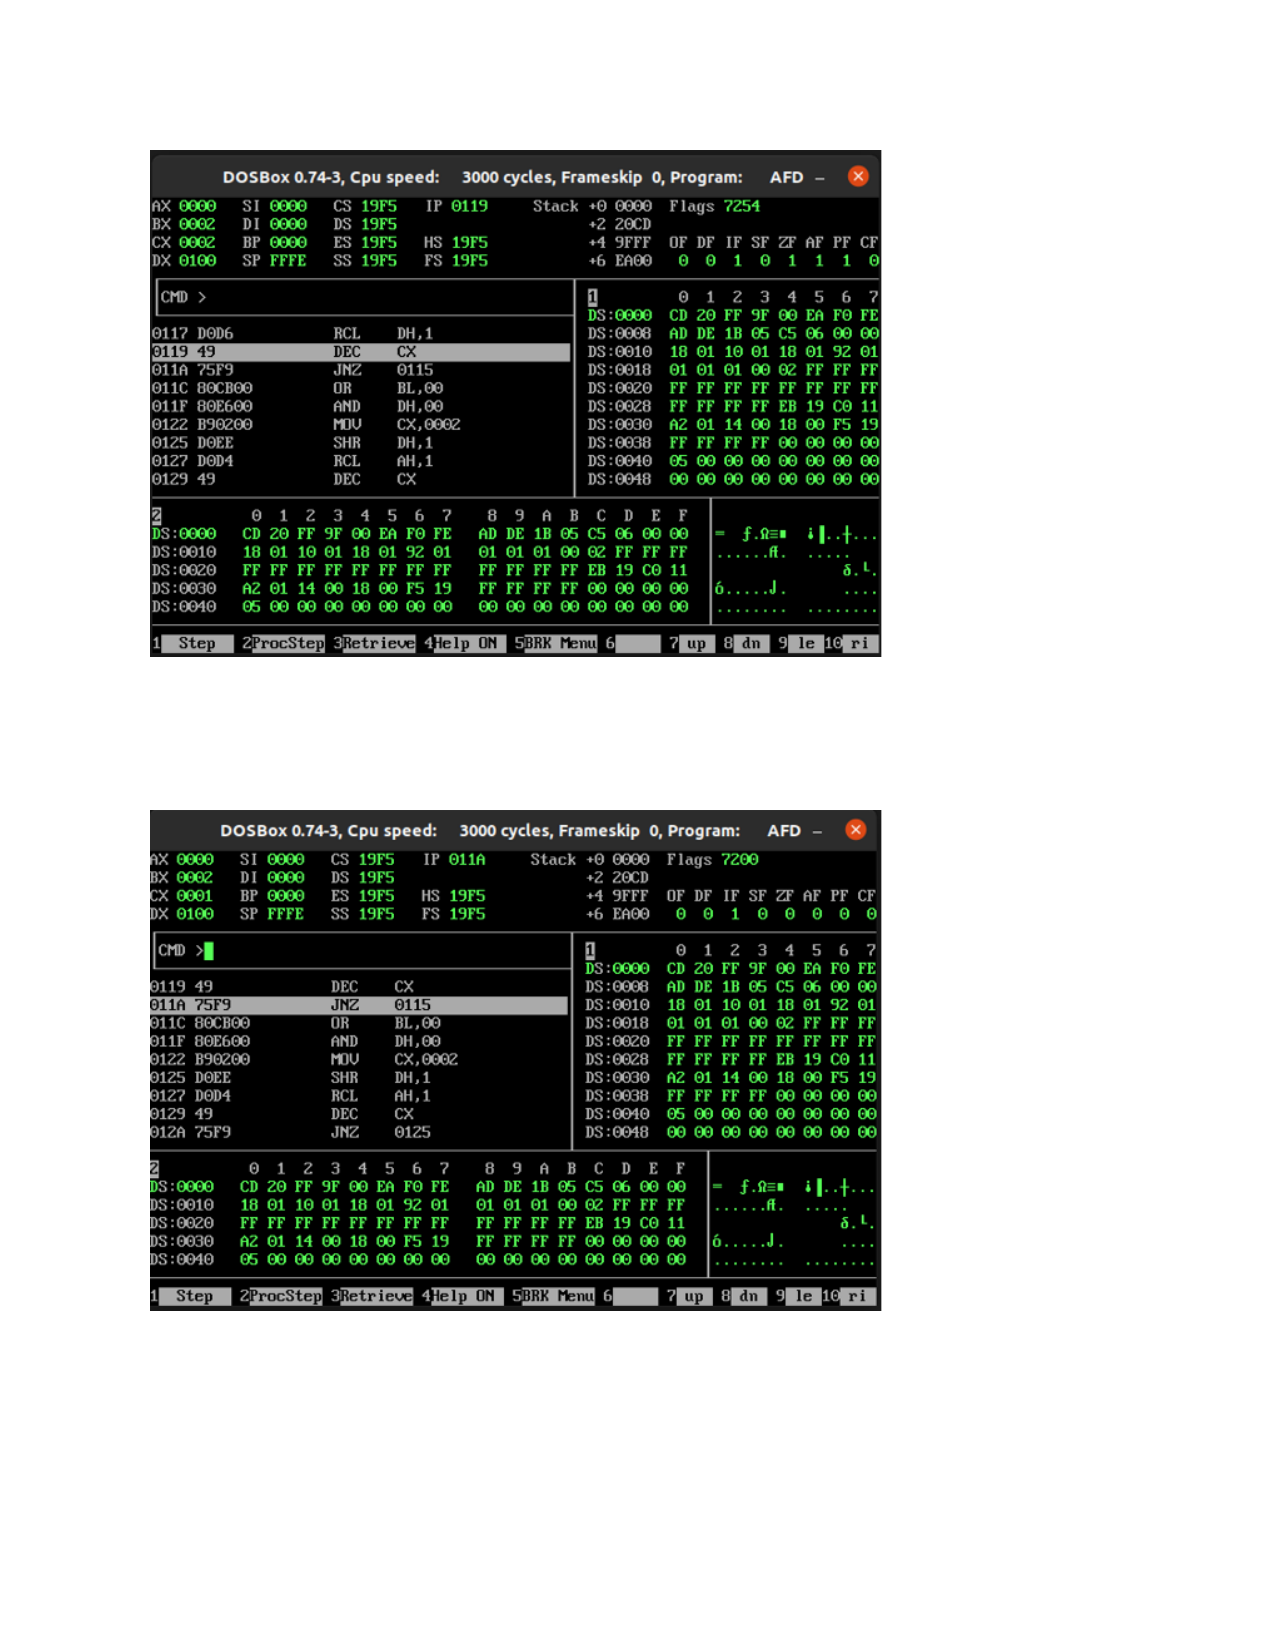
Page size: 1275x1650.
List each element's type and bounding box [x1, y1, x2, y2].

picture [150, 810, 882, 1311]
picture [150, 150, 882, 657]
